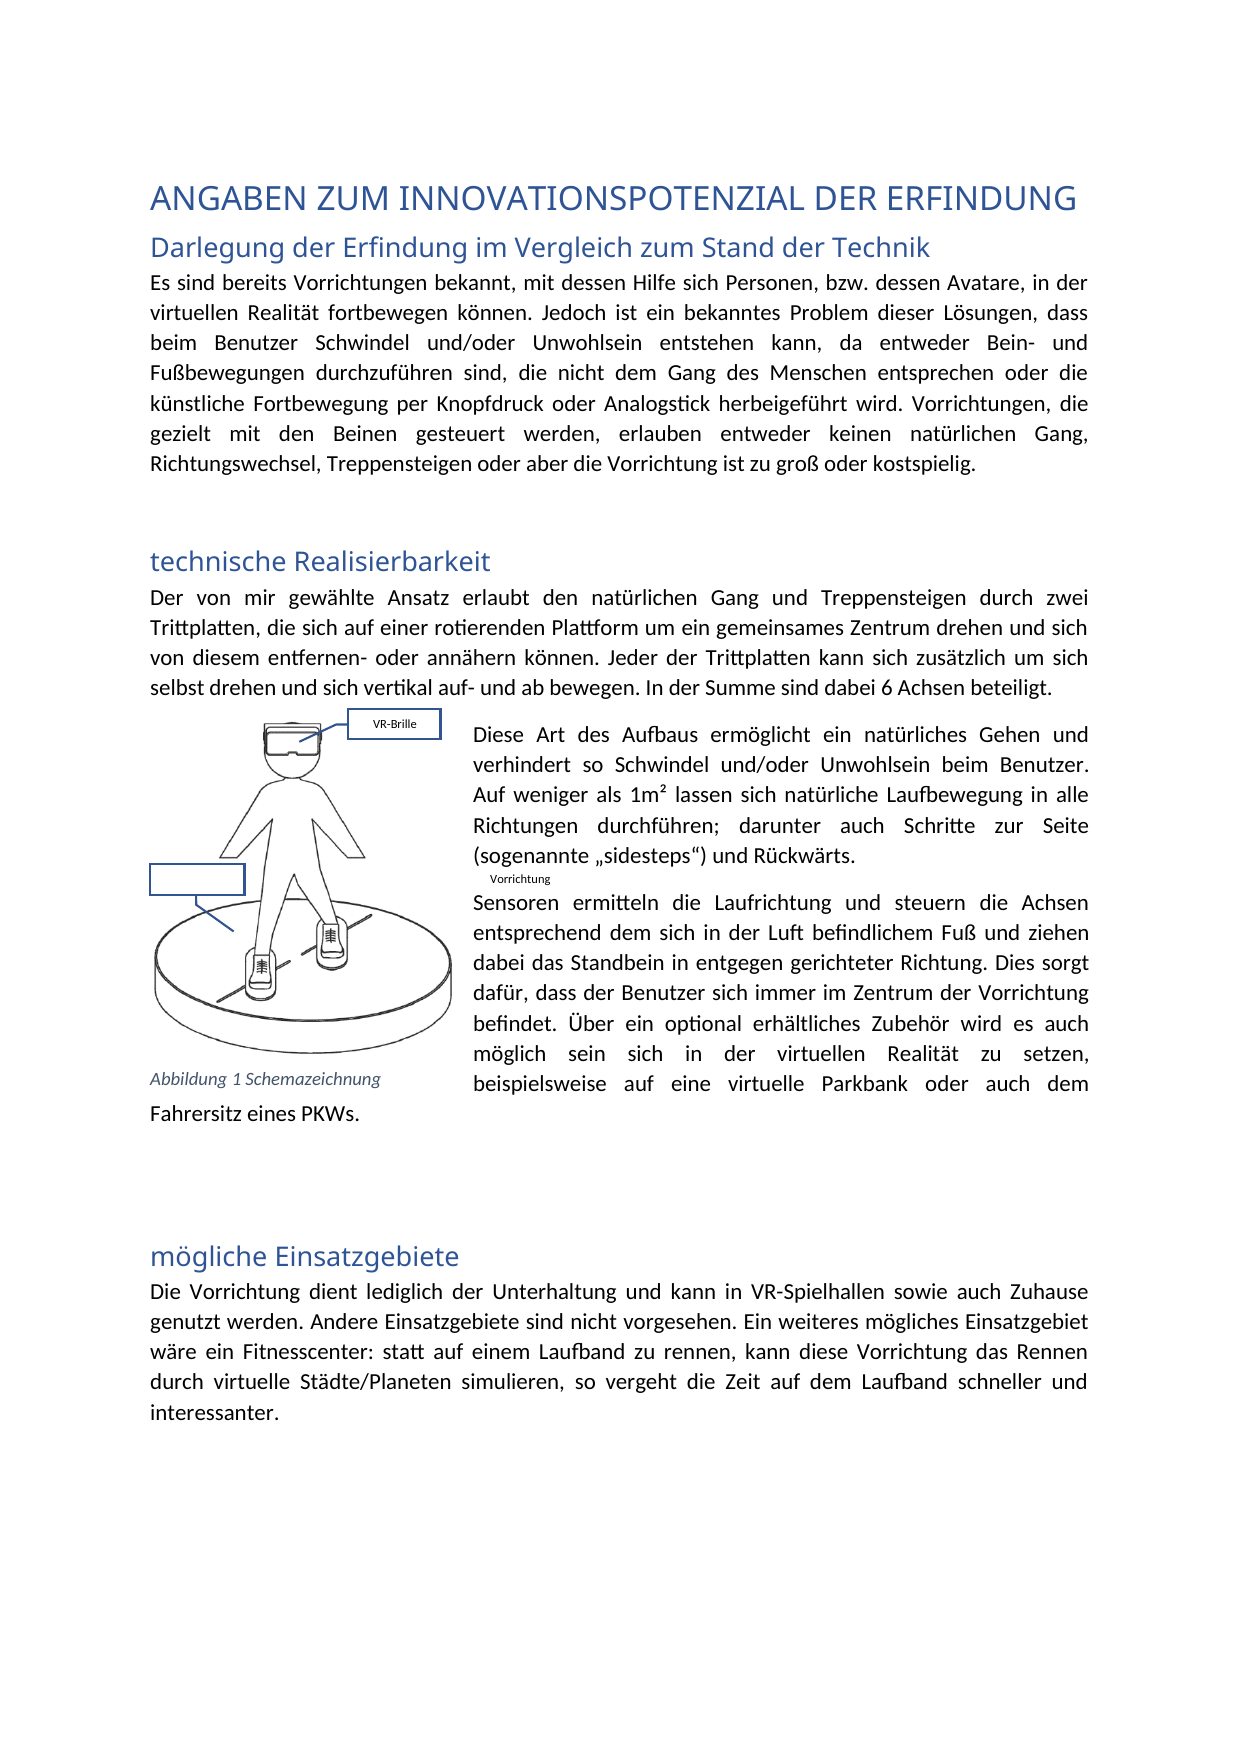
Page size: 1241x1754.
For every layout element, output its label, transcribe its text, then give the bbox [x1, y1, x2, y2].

text Sensoren ermitteln die Laufrichtung und steuern die Achsen entsprechend dem sich in der Luft befindlichem Fuß und ziehen dabei das Standbein in entgegen gerichteter Richtung. Dies sorgt dafür, dass der Benutzer sich immer im Zentrum der Vorrichtung befindet. Über ein optional erhältliches Zubehör wird es auch möglich sein sich in der virtuellen Realität zu setzen, beispielsweise auf eine virtuelle Parkbank oder auch dem Fahrersitz eines PKWs. [150, 888, 1090, 1127]
picture [150, 721, 454, 1058]
text Die Vorrichtung dient lediglich der Unterhaltung und kann in VR-Spielhallen sowie auch Zuhause genutzt werden. Andere Einsatzgebiete sind nicht vorgesehen. Ein weiteres mögliches Einsatzgebiet wäre ein Fitnesscenter: statt auf einem Laufband zu rennen, kann diese Vorrichtung das Rennen durch virtuelle Städte/Planeten simulieren, so vergeht die Zeit auf dem Laufband schneller und interessanter. [150, 1277, 1090, 1426]
subtitle ANGABEN ZUM INNOVATIONSPOTENZIAL DER ERFINDUNG [150, 175, 1090, 220]
text Es sind bereits Vorrichtungen bekannt, mit dessen Hilfe sich Personen, bzw. dessen Avatare, in der virtuellen Realität fortbewegen können. Jedoch ist ein bekanntes Problem dieser Lösungen, dass beim Benutzer Schwindel und/oder Unwohlsein entstehen kann, da entweder Bein- und Fußbewegungen durchzuführen sind, die nicht dem Gang des Menschen entsprechen oder die künstliche Fortbewegung per Knopfdruck oder Analogstick herbeigeführt wird. Vorrichtungen, die gezielt mit den Beinen gesteuert werden, erlauben entweder keinen natürlichen Gang, Richtungswechsel, Treppensteigen oder aber die Vorrichtung ist zu groß oder kostspielig. [150, 268, 1090, 477]
picture [151, 865, 243, 894]
subtitle mögliche Einsatzgebiete [150, 1237, 1090, 1274]
subtitle technische Realisierbarkeit [150, 543, 1090, 580]
subtitle Darlegung der Erfindung im Vergleich zum Stand der Technik [150, 228, 1090, 265]
picture [349, 721, 439, 738]
text Der von mir gewählte Ansatz erlaubt den natürlichen Gang und Treppensteigen durch zwei Trittplatten, die sich auf einer rotierenden Plattform um ein gemeinsames Zentrum drehen und sich von diesem entfernen- oder annähern können. Jeder der Trittplatten kann sich zusätzlich um sich selbst drehen und sich vertikal auf- und ab bewegen. In der Summe sind dabei 6 Achsen beteiligt. [150, 583, 1090, 701]
text Diese Art des Aufbaus ermöglicht ein natürliches Gehen und verhindert so Schwindel und/oder Unwohlsein beim Benutzer. Auf weniger als 1m² lassen sich natürliche Laufbewegung in alle Richtungen durchführen; darunter auch Schritte zur Seite (sogenannte „sidesteps“) und Rückwärts. [442, 720, 1090, 869]
